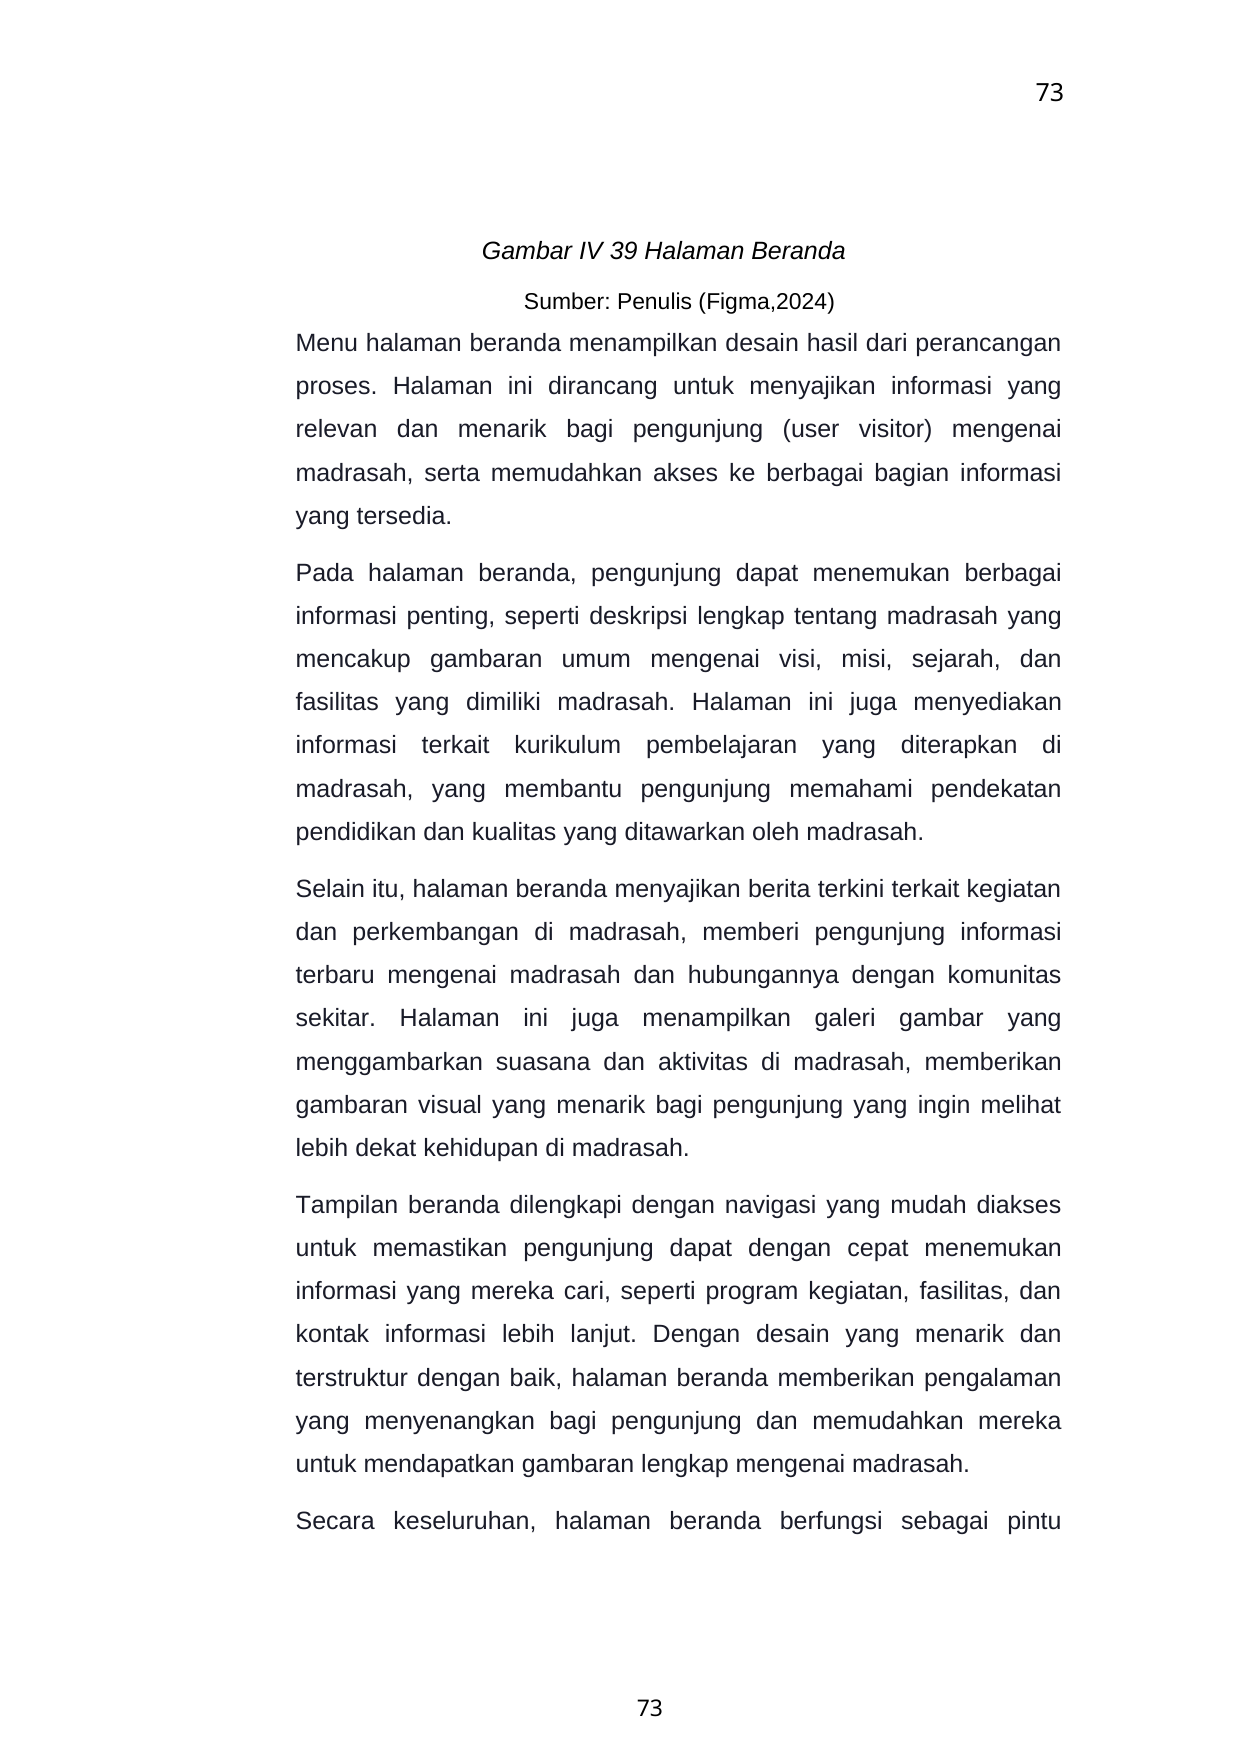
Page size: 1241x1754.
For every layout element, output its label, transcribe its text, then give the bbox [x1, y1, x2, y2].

text Tampilan beranda dilengkapi dengan navigasi yang mudah diakses untuk memastikan pengunjung dapat dengan cepat menemukan informasi yang mereka cari, seperti program kegiatan, fasilitas, dan kontak informasi lebih lanjut. Dengan desain yang menarik dan terstruktur dengan baik, halaman beranda memberikan pengalaman yang menyenangkan bagi pengunjung dan memudahkan mereka untuk mendapatkan gambaran lengkap mengenai madrasah. [295, 1190, 1063, 1478]
text Menu halaman beranda menampilkan desain hasil dari perancangan proses. Halaman ini dirancang untuk menyajikan informasi yang relevan dan menarik bagi pengunjung (user visitor) mengenai madrasah, serta memudahkan akses ke berbagai bagian informasi yang tersedia. [295, 328, 1063, 529]
text Selain itu, halaman beranda menyajikan berita terkini terkait kegiatan dan perkembangan di madrasah, memberi pengunjung informasi terbaru mengenai madrasah dan hubungannya dengan komunitas sekitar. Halaman ini juga menampilkan galeri gambar yang menggambarkan suasana dan aktivitas di madrasah, memberikan gambaran visual yang menarik bagi pengunjung yang ingin melihat lebih dekat kehidupan di madrasah. [295, 874, 1063, 1162]
text Pada halaman beranda, pengunjung dapat menemukan berbagai informasi penting, seperti deskripsi lengkap tentang madrasah yang mencakup gambaran umum mengenai visi, misi, sejarah, dan fasilitas yang dimiliki madrasah. Halaman ini juga menyediakan informasi terkait kurikulum pembelajaran yang diterapkan di madrasah, yang membantu pengunjung memahami pendekatan pendidikan dan kualitas yang ditawarkan oleh madrasah. [295, 558, 1063, 846]
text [295, 1506, 1063, 1535]
list Sumber: Penulis (Figma,2024) [295, 288, 1063, 314]
